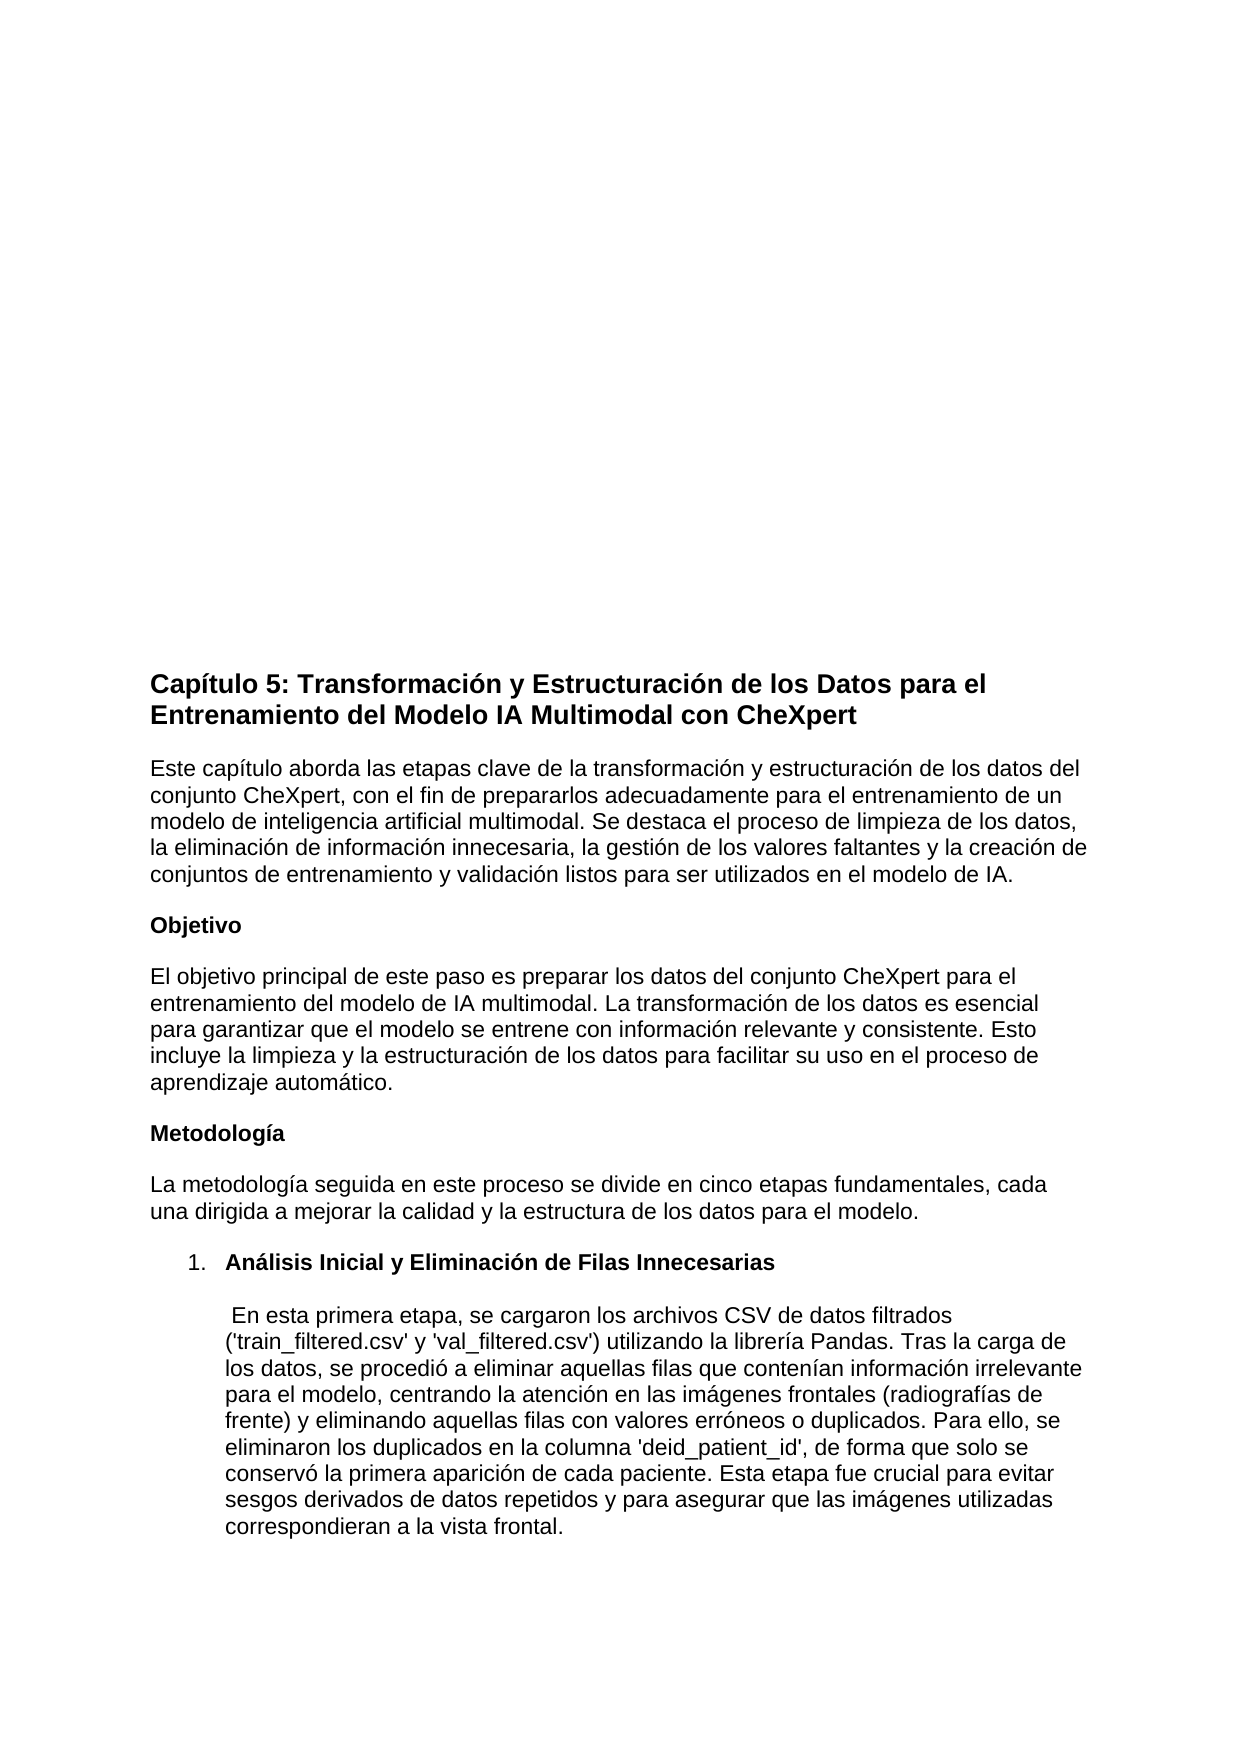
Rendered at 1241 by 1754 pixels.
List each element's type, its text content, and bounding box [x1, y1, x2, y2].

text Este capítulo aborda las etapas clave de la transformación y estructuración de los datos del conjunto CheXpert, con el fin de prepararlos adecuadamente para el entrenamiento de un modelo de inteligencia artificial multimodal. Se destaca el proceso de limpieza de los datos, la eliminación de información innecesaria, la gestión de los valores faltantes y la creación de conjuntos de entrenamiento y validación listos para ser utilizados en el modelo de IA. [150, 755, 1090, 887]
list Análisis Inicial y Eliminación de Filas Innecesarias En esta primera etapa, se cargaron los archivos CSV de datos filtrados ('train_filtered.csv' y 'val_filtered.csv') utilizando la librería Pandas. Tras la carga de los datos, se procedió a eliminar aquellas filas que contenían información irrelevante para el modelo, centrando la atención en las imágenes frontales (radiografías de frente) y eliminando aquellas filas con valores erróneos o duplicados. Para ello, se eliminaron los duplicados en la columna 'deid_patient_id', de forma que solo se conservó la primera aparición de cada paciente. Esta etapa fue crucial para evitar sesgos derivados de datos repetidos y para asegurar que las imágenes utilizadas correspondieran a la vista frontal. [187, 1249, 1090, 1565]
subtitle Objetivo [150, 912, 1090, 938]
text El objetivo principal de este paso es preparar los datos del conjunto CheXpert para el entrenamiento del modelo de IA multimodal. La transformación de los datos es esencial para garantizar que el modelo se entrene con información relevante y consistente. Esto incluye la limpieza y la estructuración de los datos para facilitar su uso en el proceso de aprendizaje automático. [150, 963, 1090, 1095]
subtitle Metodología [150, 1120, 1090, 1146]
subtitle Capítulo 5: Transformación y Estructuración de los Datos para el Entrenamiento del Modelo IA Multimodal con CheXpert [150, 668, 1090, 730]
text La metodología seguida en este proceso se divide en cinco etapas fundamentales, cada una dirigida a mejorar la calidad y la estructura de los datos para el modelo. [150, 1171, 1090, 1224]
